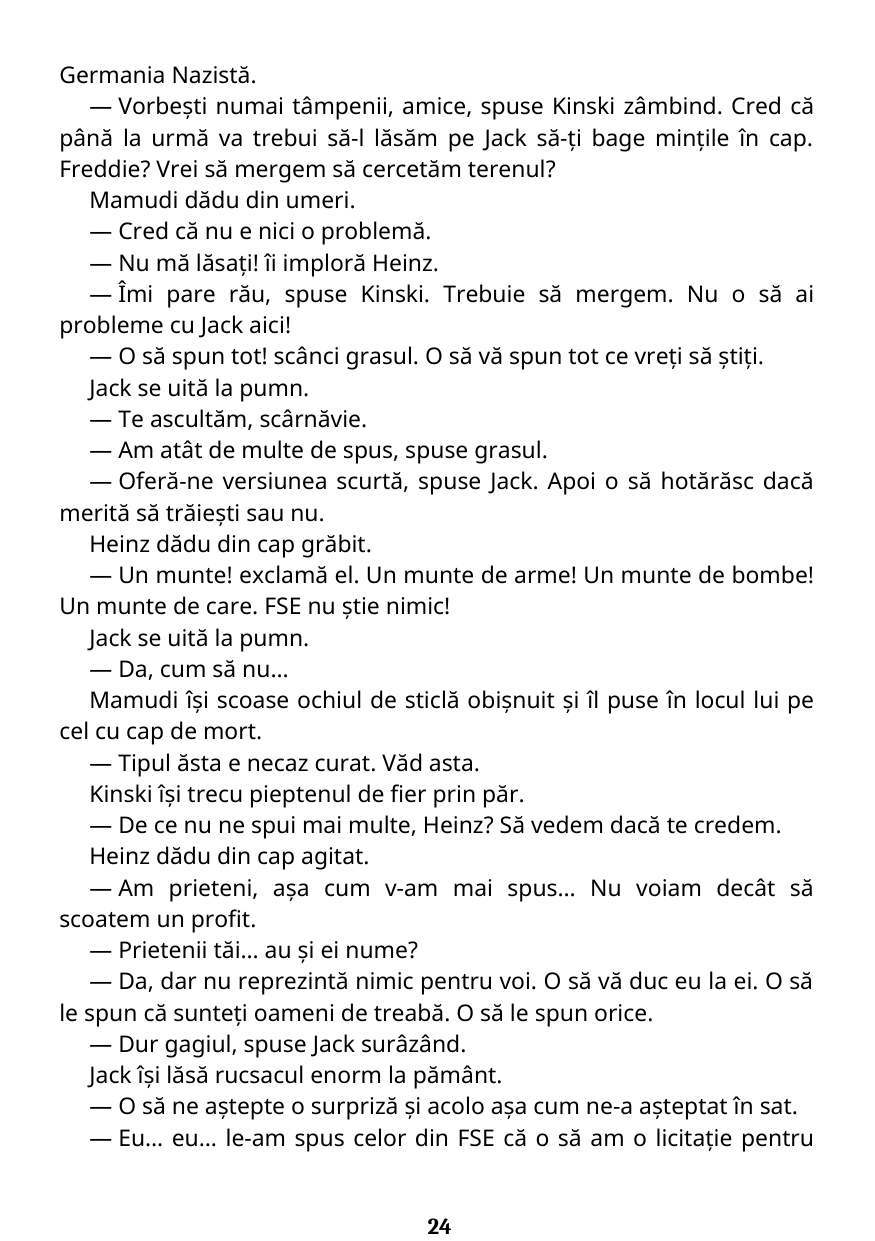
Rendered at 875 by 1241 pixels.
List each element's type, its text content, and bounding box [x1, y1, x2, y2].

text — Prietenii tăi… au şi ei nume? [59, 934, 815, 965]
text Heinz dădu din cap grăbit. [59, 528, 815, 559]
text — Am prieteni, aşa cum v-am mai spus… Nu voiam decât să scoatem un profit. [59, 872, 815, 934]
text Jack se uită la pumn. [59, 622, 815, 653]
text — De ce nu ne spui mai multe, Heinz? Să vedem dacă te credem. [59, 809, 815, 840]
text Mamudi dădu din umeri. [59, 184, 815, 215]
text — Oferă-ne versiunea scurtă, spuse Jack. Apoi o să hotărăsc dacă merită să trăieşti sau nu. [59, 465, 815, 528]
text — Da, dar nu reprezintă nimic pentru voi. O să vă duc eu la ei. O să le spun că sunteţi oameni de treabă. O să le spun orice. [59, 965, 815, 1028]
text Kinski îşi trecu pieptenul de fier prin păr. [59, 778, 815, 809]
text — Am atât de multe de spus, spuse grasul. [59, 434, 815, 465]
text Mamudi îşi scoase ochiul de sticlă obişnuit şi îl puse în locul lui pe cel cu cap de mort. [59, 684, 815, 747]
text — Dur gagiul, spuse Jack surâzând. [59, 1028, 815, 1059]
text — O să ne aştepte o surpriză şi acolo aşa cum ne-a aşteptat în sat. [59, 1090, 815, 1122]
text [59, 1122, 815, 1153]
text — Îmi pare rău, spuse Kinski. Trebuie să mergem. Nu o să ai probleme cu Jack aici! [59, 278, 815, 340]
text Jack se uită la pumn. [59, 372, 815, 403]
text Jack îşi lăsă rucsacul enorm la pământ. [59, 1059, 815, 1090]
text — Cred că nu e nici o problemă. [59, 215, 815, 247]
text — Tipul ăsta e necaz curat. Văd asta. [59, 747, 815, 778]
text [59, 59, 815, 90]
text — O să spun tot! scânci grasul. O să vă spun tot ce vreţi să ştiţi. [59, 340, 815, 372]
text — Un munte! exclamă el. Un munte de arme! Un munte de bombe! Un munte de care. FSE nu ştie nimic! [59, 559, 815, 622]
text — Te ascultăm, scârnăvie. [59, 403, 815, 434]
text Heinz dădu din cap agitat. [59, 840, 815, 872]
text — Da, cum să nu… [59, 653, 815, 684]
text — Vorbeşti numai tâmpenii, amice, spuse Kinski zâmbind. Cred că până la urmă va trebui să-l lăsăm pe Jack să-ţi bage minţile în cap. Freddie? Vrei să mergem să cercetăm terenul? [59, 90, 815, 184]
text — Nu mă lăsaţi! îi imploră Heinz. [59, 247, 815, 278]
